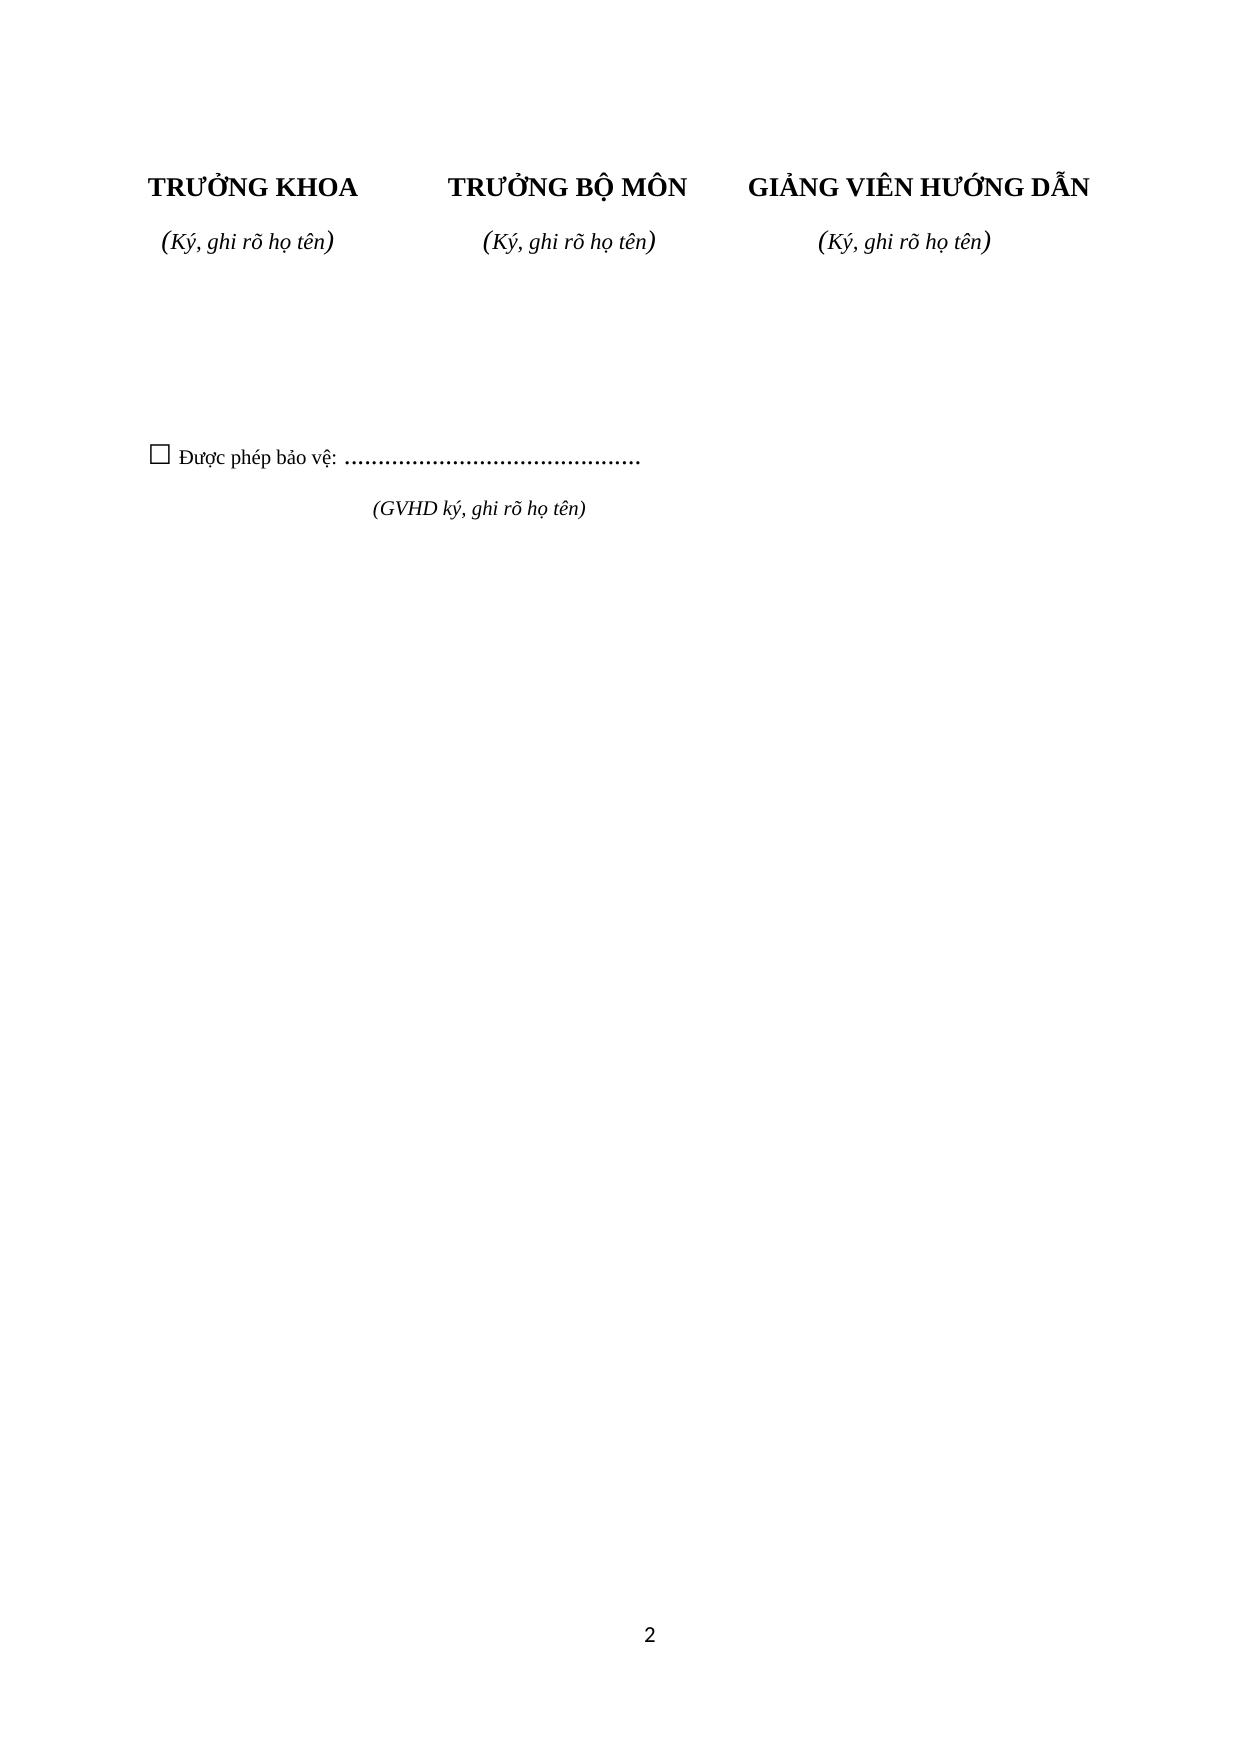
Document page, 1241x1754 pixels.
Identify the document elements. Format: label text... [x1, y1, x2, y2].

text TRƯỞNG KHOA TRƯỞNG BỘ MÔN GIẢNG VIÊN HƯỚNG DẪN [148, 171, 1152, 202]
text Được phép bảo vệ: ............................................ [148, 436, 1152, 472]
text (Ký, ghi rõ họ tên) (Ký, ghi rõ họ tên) (Ký, ghi rõ họ tên) [148, 224, 1152, 255]
text (GVHD ký, ghi rõ họ tên) [148, 496, 1152, 520]
